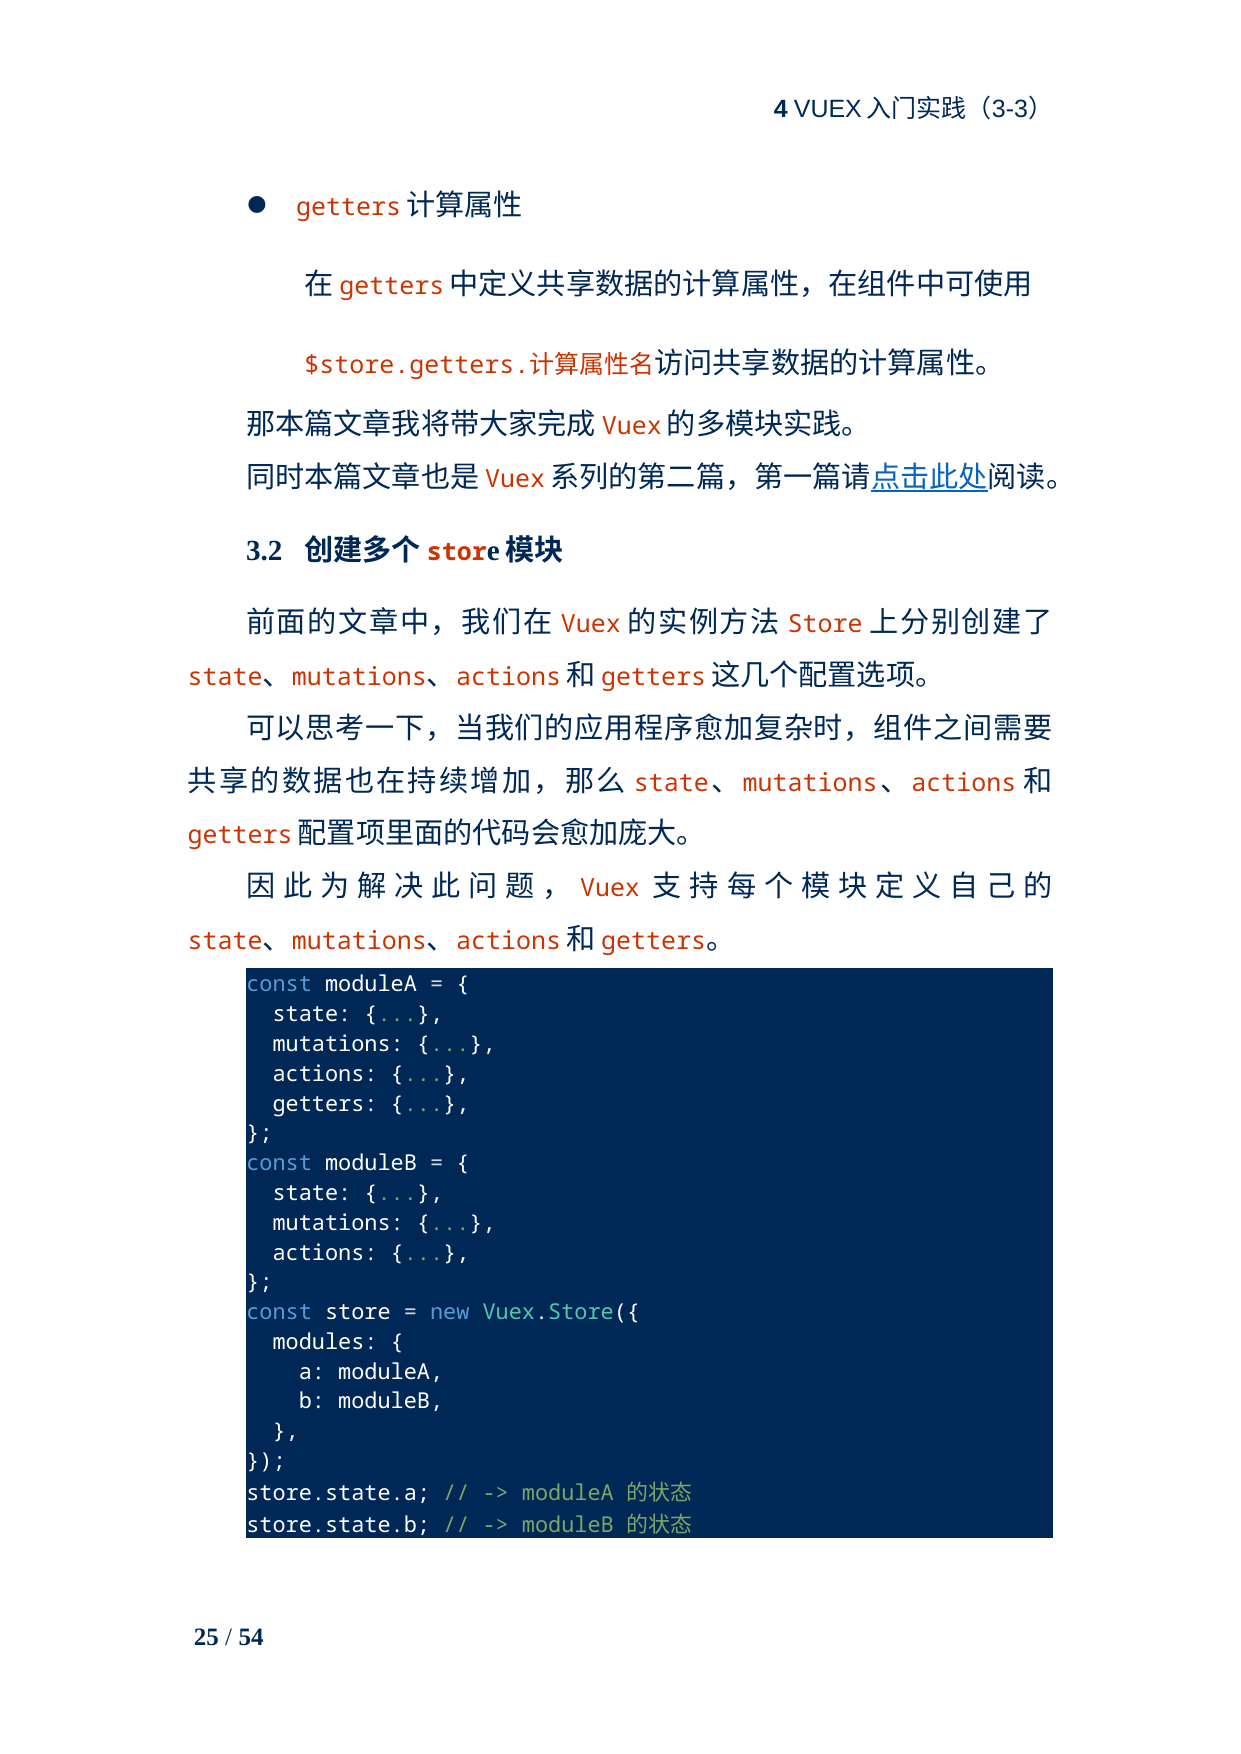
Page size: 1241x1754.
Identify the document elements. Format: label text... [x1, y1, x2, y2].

text }; [246, 1117, 1053, 1147]
list getters计算属性 [246, 163, 1053, 242]
text a: moduleA, [246, 1356, 1053, 1386]
text getters: {...}, [246, 1088, 1053, 1117]
text mutations: {...}, [246, 1028, 1053, 1058]
text store.state.a; // -> moduleA 的状态 [246, 1475, 1053, 1507]
text actions: {...}, [246, 1237, 1053, 1266]
text b: moduleB, [246, 1386, 1053, 1415]
text }); [246, 1445, 1053, 1475]
list 在getters中定义共享数据的计算属性，在组件中可使用$store.getters.计算属性名访问共享数据的计算属性。 [304, 242, 1053, 401]
text state: {...}, [246, 1177, 1053, 1207]
subtitle 创建多个store模块 [246, 526, 1053, 568]
text 因此为解决此问题，Vuex支持每个模块定义自己的state、mutations、actions和getters。 [187, 863, 1053, 958]
text mutations: {...}, [246, 1207, 1053, 1237]
text 前面的文章中，我们在Vuex的实例方法Store上分别创建了state、mutations、actions和getters这几个配置选项。 [187, 599, 1053, 694]
text const moduleB = { [246, 1147, 1053, 1177]
text store.state.b; // -> moduleB 的状态 [246, 1507, 1053, 1538]
text state: {...}, [246, 998, 1053, 1028]
text 同时本篇文章也是Vuex系列的第二篇，第一篇请点击此处阅读。 [187, 453, 1053, 496]
text modules: { [246, 1326, 1053, 1356]
text 那本篇文章我将带大家完成Vuex的多模块实践。 [187, 401, 1053, 443]
text actions: {...}, [246, 1058, 1053, 1088]
text }, [246, 1415, 1053, 1445]
text const moduleA = { [246, 968, 1053, 998]
text 可以思考一下，当我们的应用程序愈加复杂时，组件之间需要共享的数据也在持续增加，那么state、mutations、actions和getters配置项里面的代码会愈加庞大。 [187, 704, 1053, 852]
text const store = new Vuex.Store({ [246, 1296, 1053, 1326]
text }; [246, 1266, 1053, 1296]
